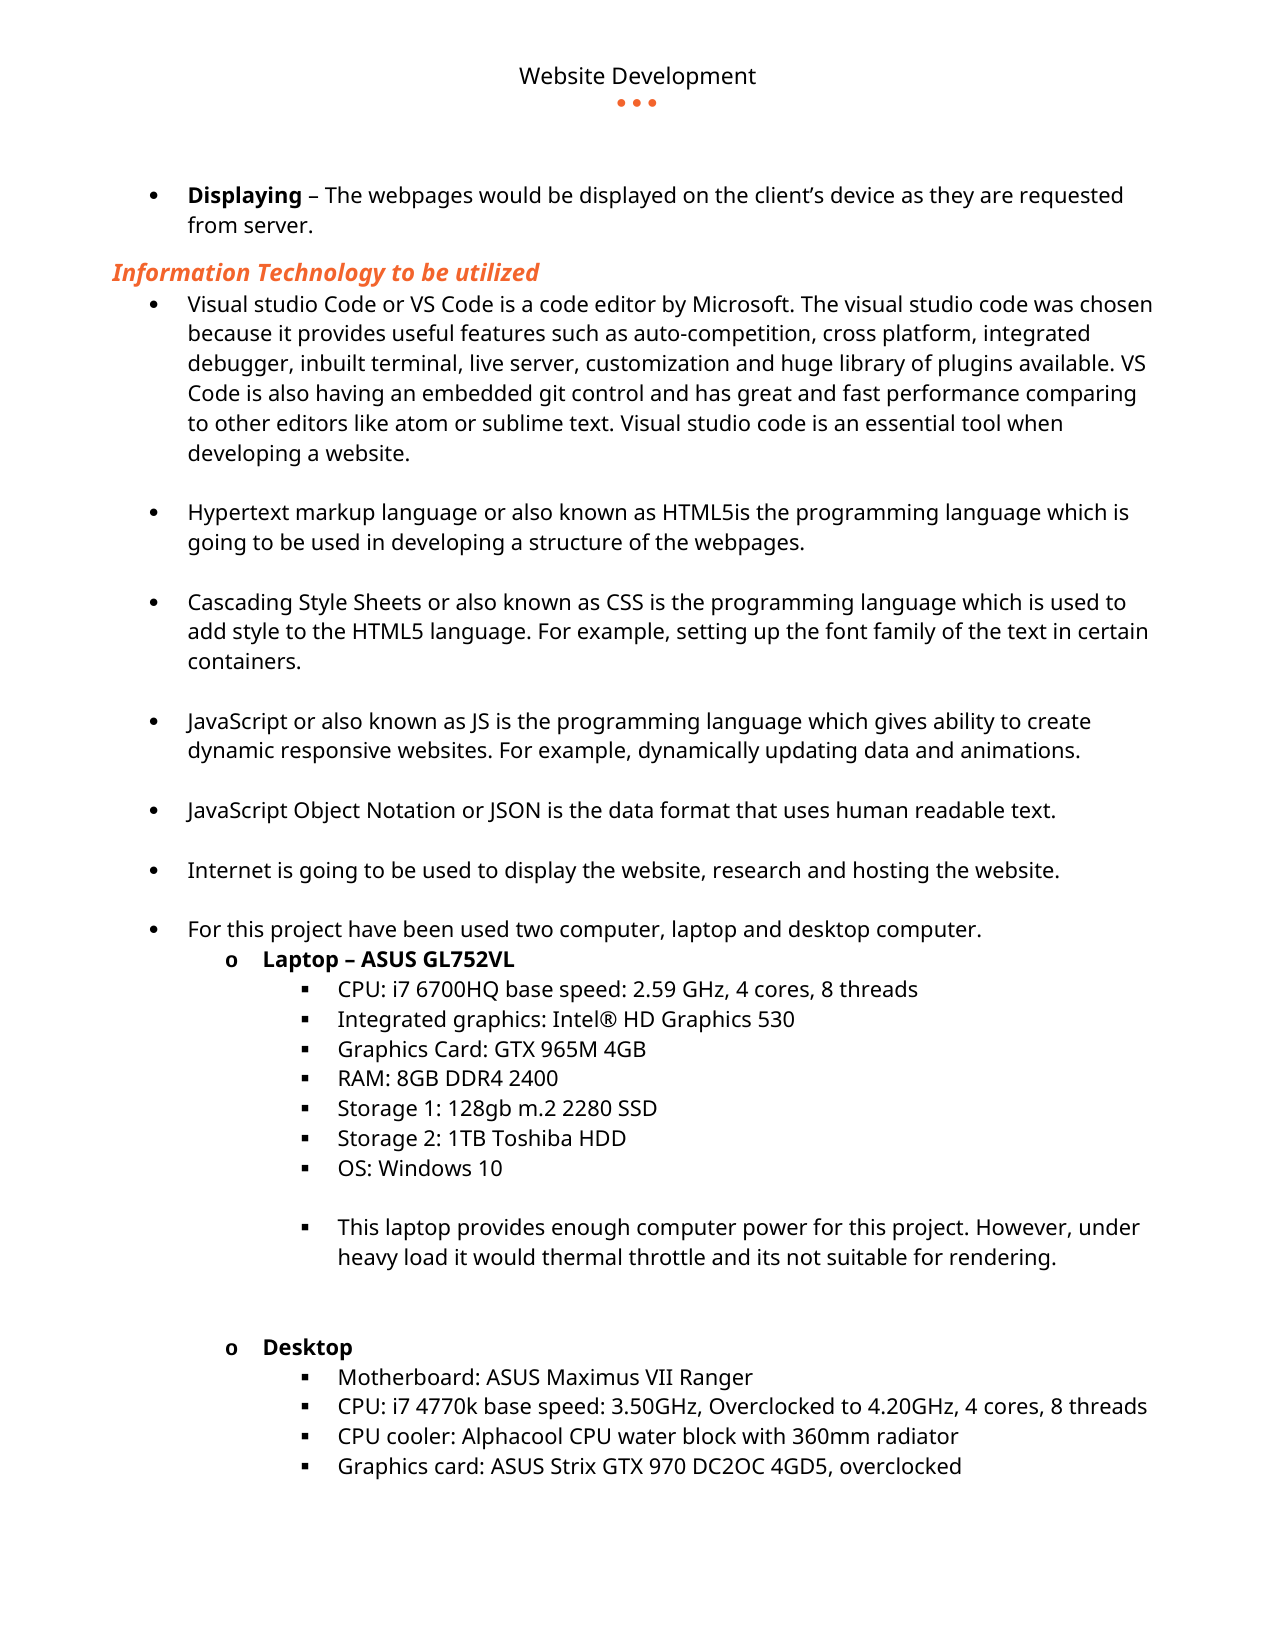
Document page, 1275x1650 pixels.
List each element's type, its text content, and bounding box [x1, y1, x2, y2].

list CPU: i7 6700HQ base speed: 2.59 GHz, 4 cores, 8 threads [300, 974, 1162, 1004]
list Integrated graphics: Intel® HD Graphics 530 [300, 1004, 1162, 1034]
list CPU: i7 4770k base speed: 3.50GHz, Overclocked to 4.20GHz, 4 cores, 8 threads [300, 1391, 1162, 1421]
list Graphics card: ASUS Strix GTX 970 DC2OC 4GD5, overclocked [300, 1451, 1162, 1481]
list Desktop [225, 1332, 1162, 1362]
list Displaying – The webpages would be displayed on the client’s device as they are requested from server. [150, 180, 1162, 239]
list RAM: 8GB DDR4 2400 [300, 1063, 1162, 1093]
list Storage 1: 128gb m.2 2280 SSD [300, 1093, 1162, 1123]
list Cascading Style Sheets or also known as CSS is the programming language which is used to add style to the HTML5 language. For example, setting up the font family of the text in certain containers. [150, 587, 1162, 676]
list CPU cooler: Alphacool CPU water block with 360mm radiator [300, 1421, 1162, 1451]
list Laptop – ASUS GL752VL [225, 944, 1162, 974]
list This laptop provides enough computer power for this project. However, under heavy load it would thermal throttle and its not suitable for rendering. [300, 1212, 1162, 1272]
list JavaScript or also known as JS is the programming language which gives ability to create dynamic responsive websites. For example, dynamically updating data and animations. [150, 706, 1162, 765]
list JavaScript Object Notation or JSON is the data format that uses human readable text. [150, 795, 1162, 825]
list Internet is going to be used to display the website, research and hosting the website. [150, 855, 1162, 884]
list Hypertext markup language or also known as HTML5is the programming language which is going to be used in developing a structure of the webpages. [150, 497, 1162, 557]
list OS: Windows 10 [300, 1153, 1162, 1183]
list Motherboard: ASUS Maximus VII Ranger [300, 1362, 1162, 1391]
list Graphics Card: GTX 965M 4GB [300, 1034, 1162, 1063]
list For this project have been used two computer, laptop and desktop computer. [150, 914, 1162, 944]
list Visual studio Code or VS Code is a code editor by Microsoft. The visual studio code was chosen because it provides useful features such as auto-competition, cross platform, integrated debugger, inbuilt terminal, live server, customization and huge library of plugins available. VS Code is also having an embedded git control and has great and fast performance comparing to other editors like atom or sublime text. Visual studio code is an essential tool when developing a website. [150, 289, 1162, 467]
list Storage 2: 1TB Toshiba HDD [300, 1123, 1162, 1153]
subtitle Information Technology to be utilized [112, 256, 1162, 289]
